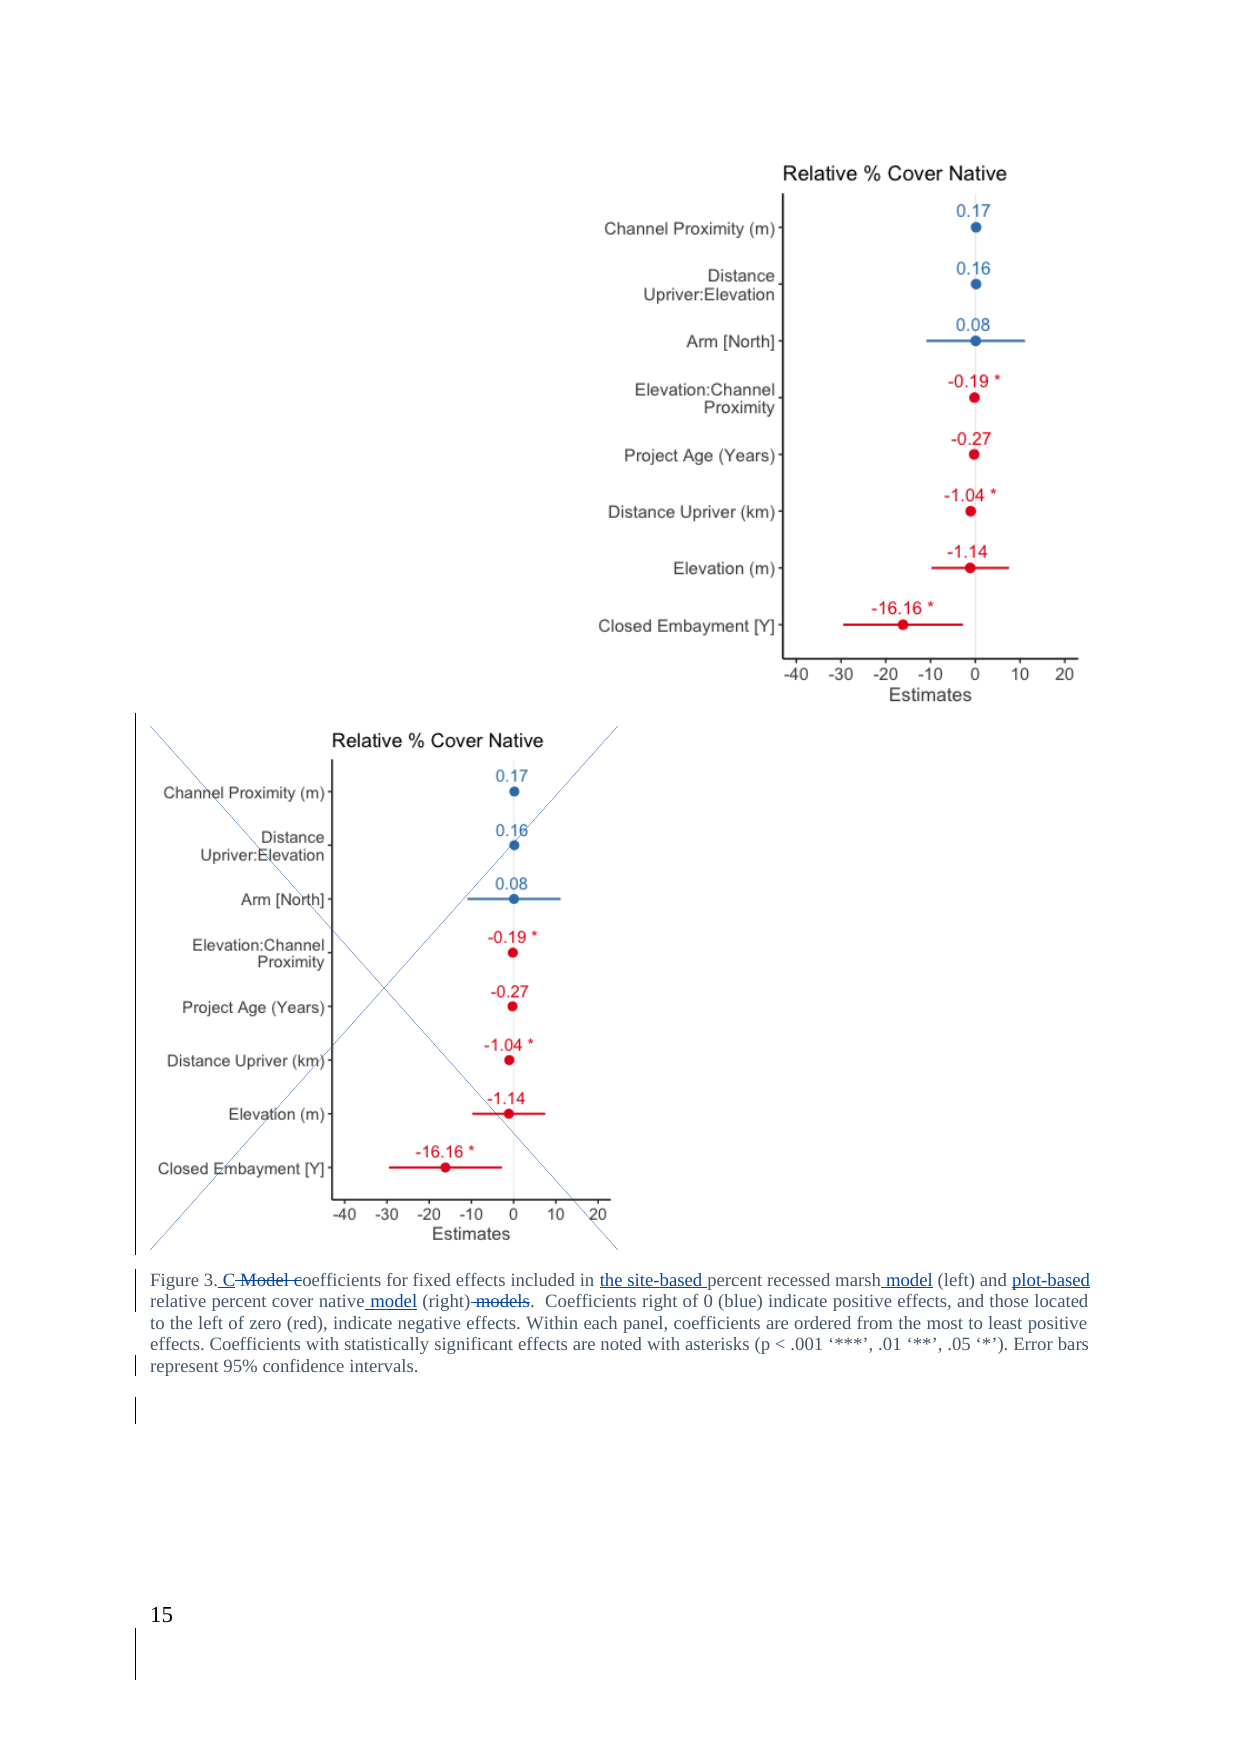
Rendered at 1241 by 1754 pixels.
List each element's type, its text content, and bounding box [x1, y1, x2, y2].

picture [386, 726, 619, 1250]
picture [150, 727, 383, 1249]
picture [151, 990, 617, 1251]
picture [591, 157, 1087, 713]
text Figure 3.oefficients for fixed effects included in percent recessed marsh (left) and relative percent cover native (right). Coefficients right of 0 (blue) indicate positive effects, and those located to the left of zero (red), indicate negative effects. Within each panel, coefficients are ordered from the most to least positive effects. Coefficients with statistically significant effects are noted with asterisks (p < .001 ‘***’, .01 ‘**’, .05 ‘*’). Error bars represent 95% confidence intervals. [150, 1268, 1090, 1376]
picture [151, 725, 617, 986]
